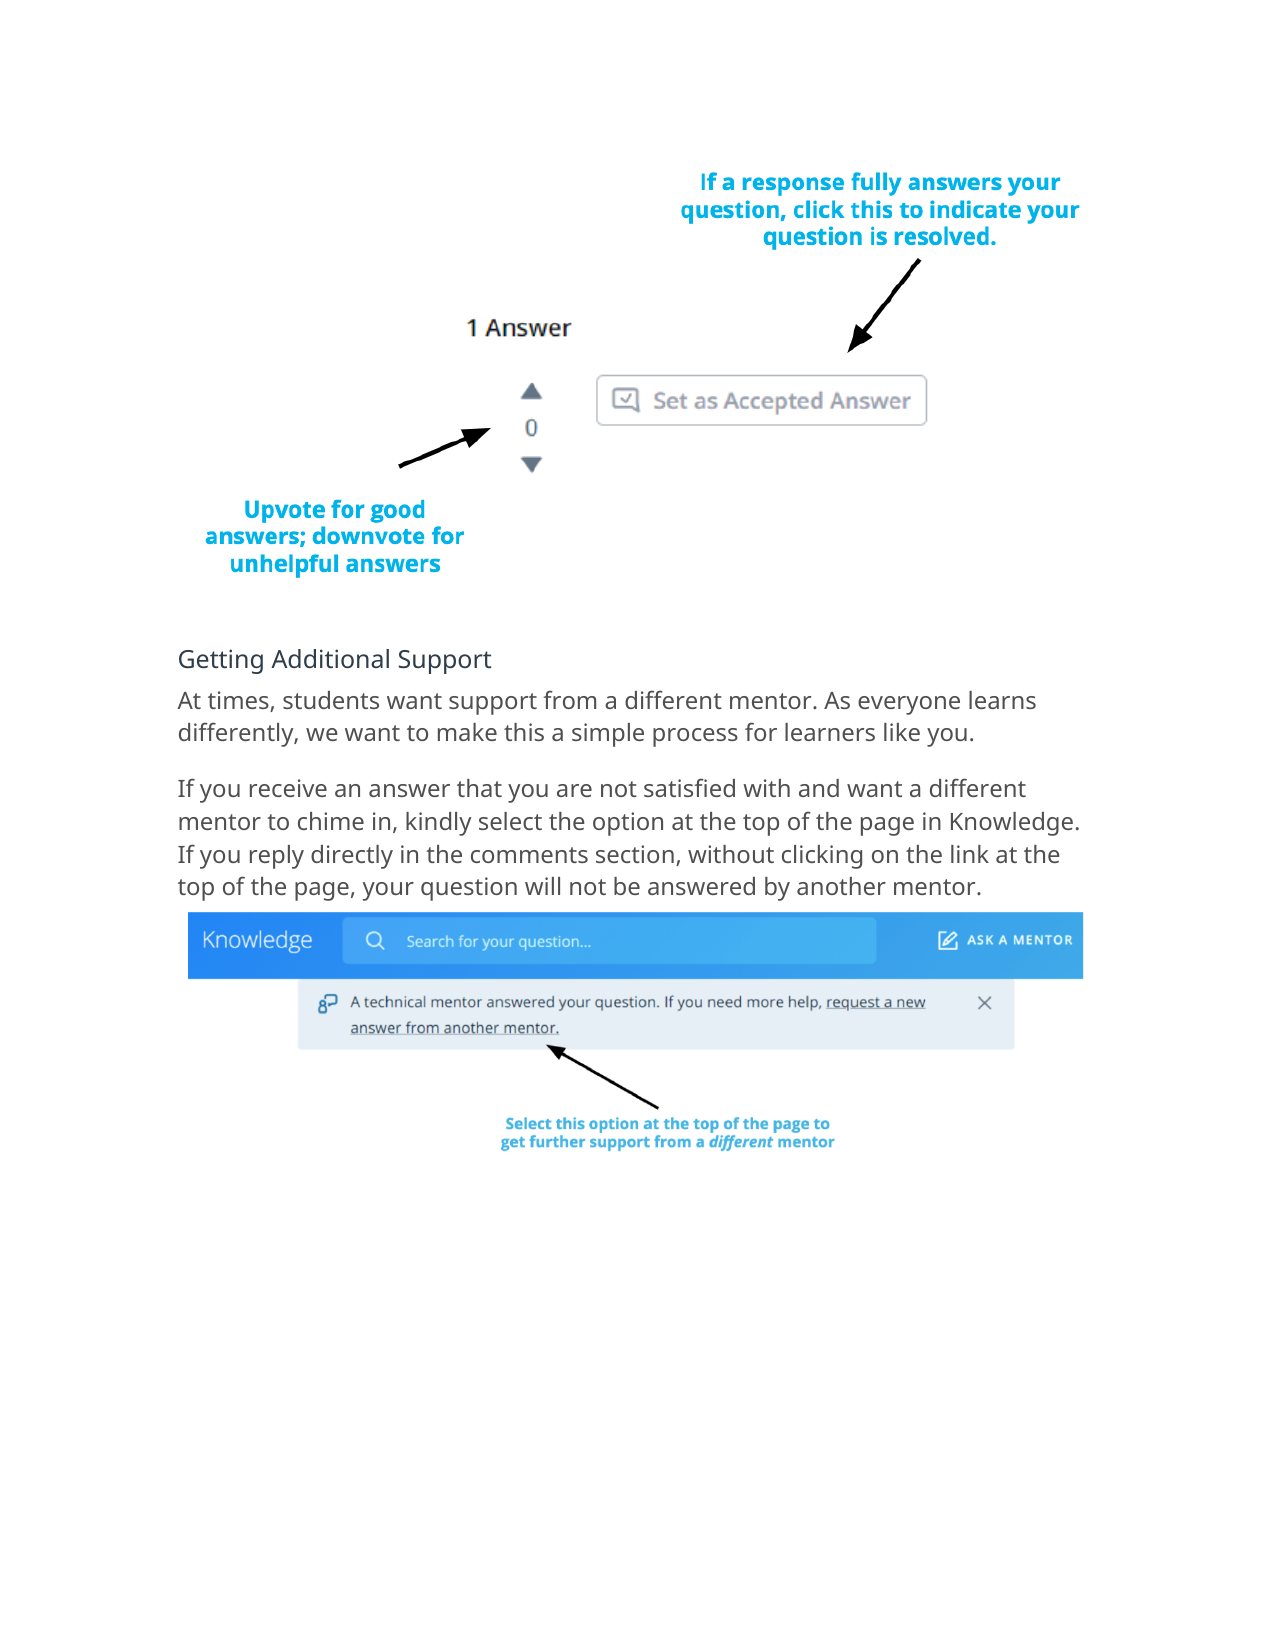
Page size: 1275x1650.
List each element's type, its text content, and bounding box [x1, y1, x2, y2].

text If you receive an answer that you are not satisfied with and want a different mentor to chime in, kindly select the option at the top of the page in Knowledge. If you reply directly in the comments section, without clicking on the link at the top of the page, your question will not be answered by another mentor. [177, 772, 1098, 902]
picture [177, 147, 1098, 598]
picture [177, 902, 1098, 1165]
subtitle Getting Additional Support [177, 642, 1098, 676]
text At times, students want support from a different mentor. As everyone learns differently, we want to make this a simple process for learners like you. [177, 684, 1098, 749]
